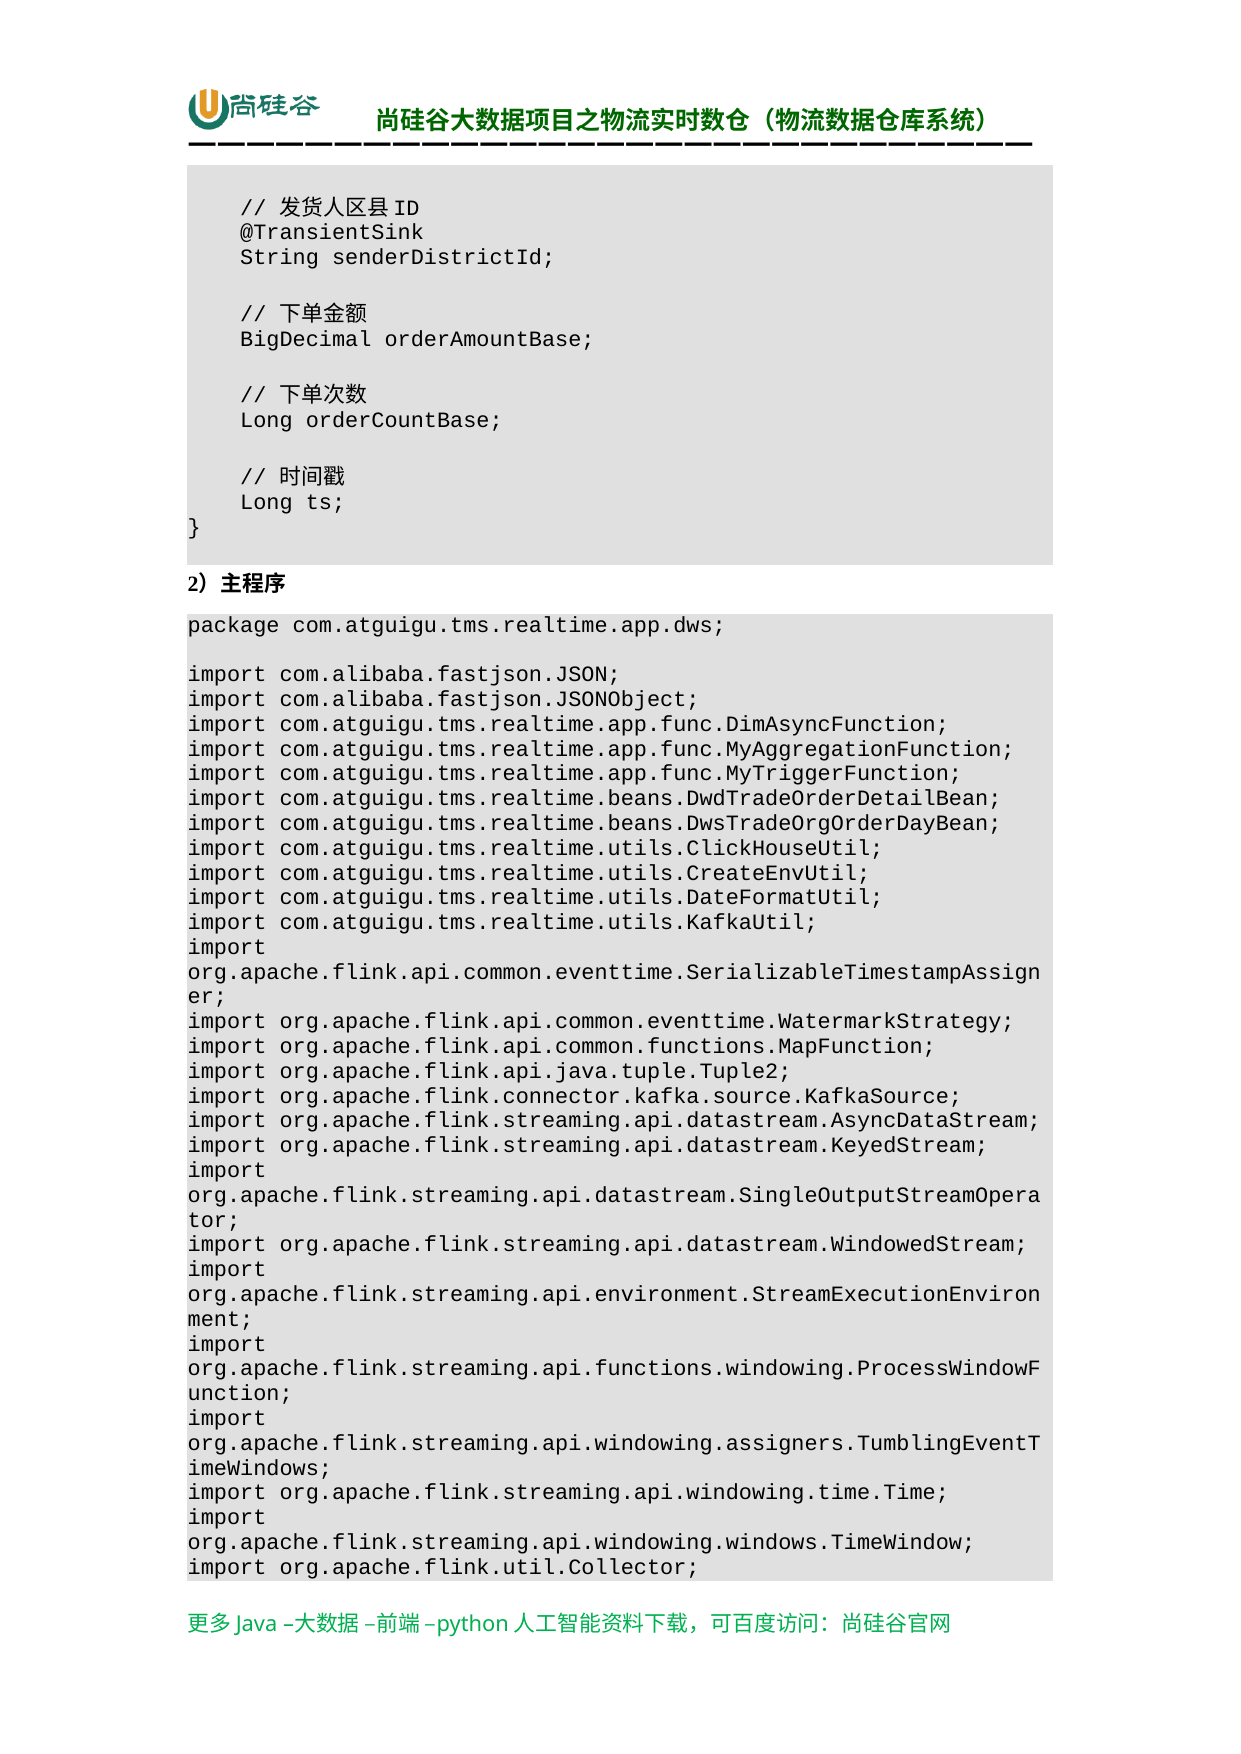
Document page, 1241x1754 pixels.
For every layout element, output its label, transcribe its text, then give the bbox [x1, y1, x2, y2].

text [187, 165, 1053, 541]
text 2）主程序 [187, 565, 1053, 598]
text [187, 614, 1053, 1581]
